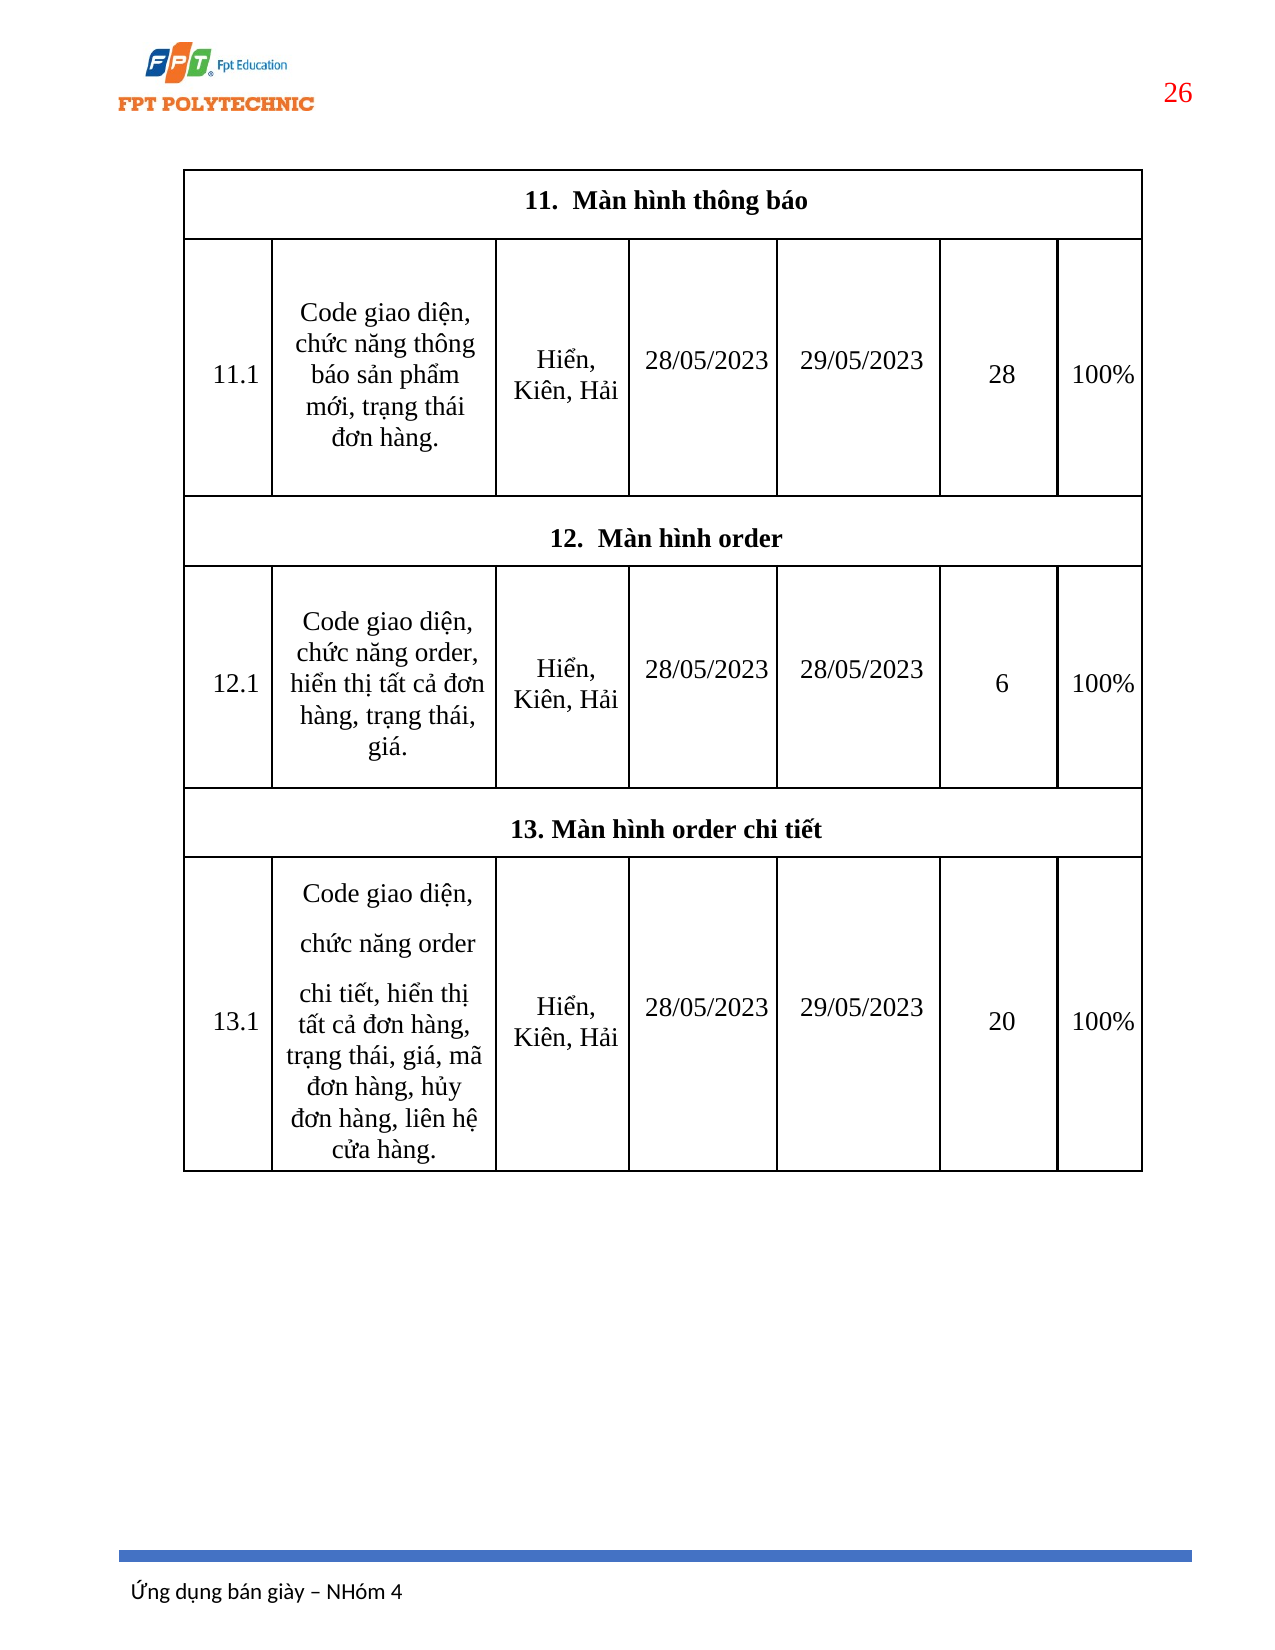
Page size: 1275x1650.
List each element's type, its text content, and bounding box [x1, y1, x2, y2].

table_cell Hiển, Kiên, Hải [497, 240, 628, 495]
table_cell 20 [941, 858, 1056, 1170]
table_header 11. Màn hình thông báo [185, 171, 1141, 238]
table_cell 11.1 [185, 240, 271, 495]
table_cell Hiển, Kiên, Hải [497, 567, 628, 787]
table_cell 28 [941, 240, 1056, 495]
table_cell 6 [941, 567, 1056, 787]
table_cell 29/05/2023 [778, 858, 939, 1170]
table_cell 29/05/2023 [778, 240, 939, 495]
table_cell 28/05/2023 [630, 567, 776, 787]
table_cell Hiển, Kiên, Hải [497, 858, 628, 1170]
table_cell 13.1 [185, 858, 271, 1170]
table_cell 13. Màn hình order chi tiết [185, 789, 1141, 856]
table_cell 100% [1059, 567, 1141, 787]
table_cell Code giao diện, chức năng thông báo sản phẩm mới, trạng thái đơn hàng. [273, 240, 495, 495]
table_cell Code giao diện, chức năng order chi tiết, hiển thị tất cả đơn hàng, trạng thái, giá, mã đơn hàng, hủy đơn hàng, liên hệ cửa hàng. [273, 858, 495, 1170]
table_cell 12. Màn hình order [185, 497, 1141, 565]
table_cell 100% [1059, 240, 1141, 495]
table_cell 100% [1059, 858, 1141, 1170]
table_cell Code giao diện, chức năng order, hiển thị tất cả đơn hàng, trạng thái, giá. [273, 567, 495, 787]
table_cell 28/05/2023 [630, 240, 776, 495]
table_cell 12.1 [185, 567, 271, 787]
table_cell 28/05/2023 [778, 567, 939, 787]
table_cell 28/05/2023 [630, 858, 776, 1170]
picture [118, 42, 316, 111]
